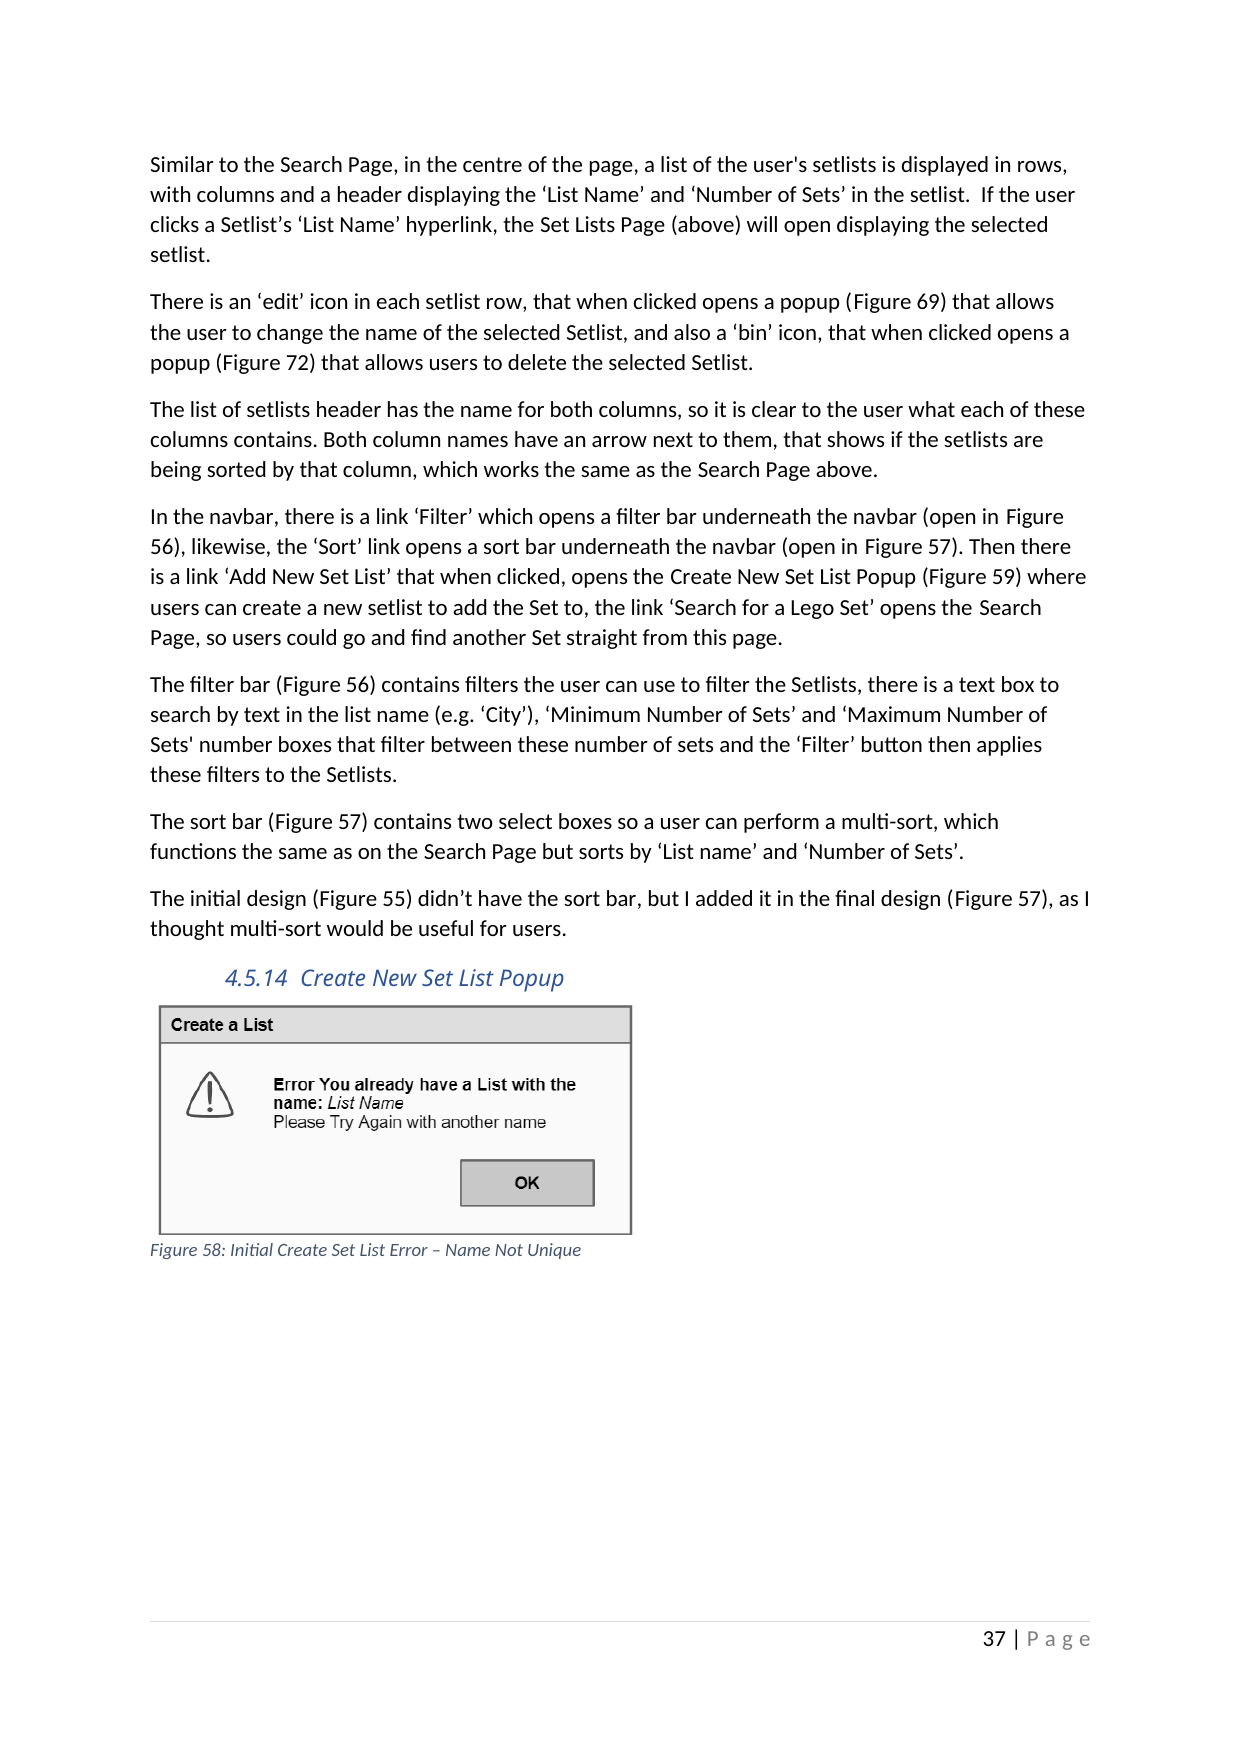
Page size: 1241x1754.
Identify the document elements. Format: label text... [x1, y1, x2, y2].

subtitle Create New Set List Popup [225, 961, 1090, 993]
text Similar to the Search Page, in the centre of the page, a list of the user's setlists is displayed in rows, with columns and a header displaying the ‘List Name’ and ‘Number of Sets’ in the setlist. If the user clicks a Setlist’s ‘List Name’ hyperlink, the Set Lists Page (above) will open displaying the selected setlist. [150, 150, 1090, 269]
text There is an ‘edit’ icon in each setlist row, that when clicked opens a popup (Figure 69) that allows the user to change the name of the selected Setlist, and also a ‘bin’ icon, that when clicked opens a popup (Figure 72) that allows users to delete the selected Setlist. [150, 287, 1090, 376]
text The sort bar (Figure 57) contains two select boxes so a user can perform a multi-sort, which functions the same as on the Search Page but sorts by ‘List name’ and ‘Number of Sets’. [150, 807, 1090, 866]
text The list of setlists header has the name for both columns, so it is clear to the user what each of these columns contains. Both column names have an arrow next to them, that shows if the setlists are being sorted by that column, which works the same as the Search Page above. [150, 395, 1090, 483]
text The filter bar (Figure 56) contains filters the user can use to filter the Setlists, there is a text box to search by text in the list name (e.g. ‘City’), ‘Minimum Number of Sets’ and ‘Maximum Number of Sets' number boxes that filter between these number of sets and the ‘Filter’ button then applies these filters to the Setlists. [150, 670, 1090, 788]
picture [150, 995, 636, 1236]
text In the navbar, there is a link ‘Filter’ which opens a filter bar underneath the navbar (open in Figure 56), likewise, the ‘Sort’ link opens a sort bar underneath the navbar (open in Figure 57). Then there is a link ‘Add New Set List’ that when clicked, opens the Create New Set List Popup (Figure 59) where users can create a new setlist to add the Set to, the link ‘Search for a Lego Set’ opens the Search Page, so users could go and find another Set straight from this page. [150, 502, 1090, 651]
text The initial design (Figure 55) didn’t have the sort bar, but I added it in the final design (Figure 57), as I thought multi-sort would be useful for users. [150, 884, 1090, 943]
text Figure 58: Initial Create Set List Error – Name Not Unique [150, 1238, 1090, 1261]
